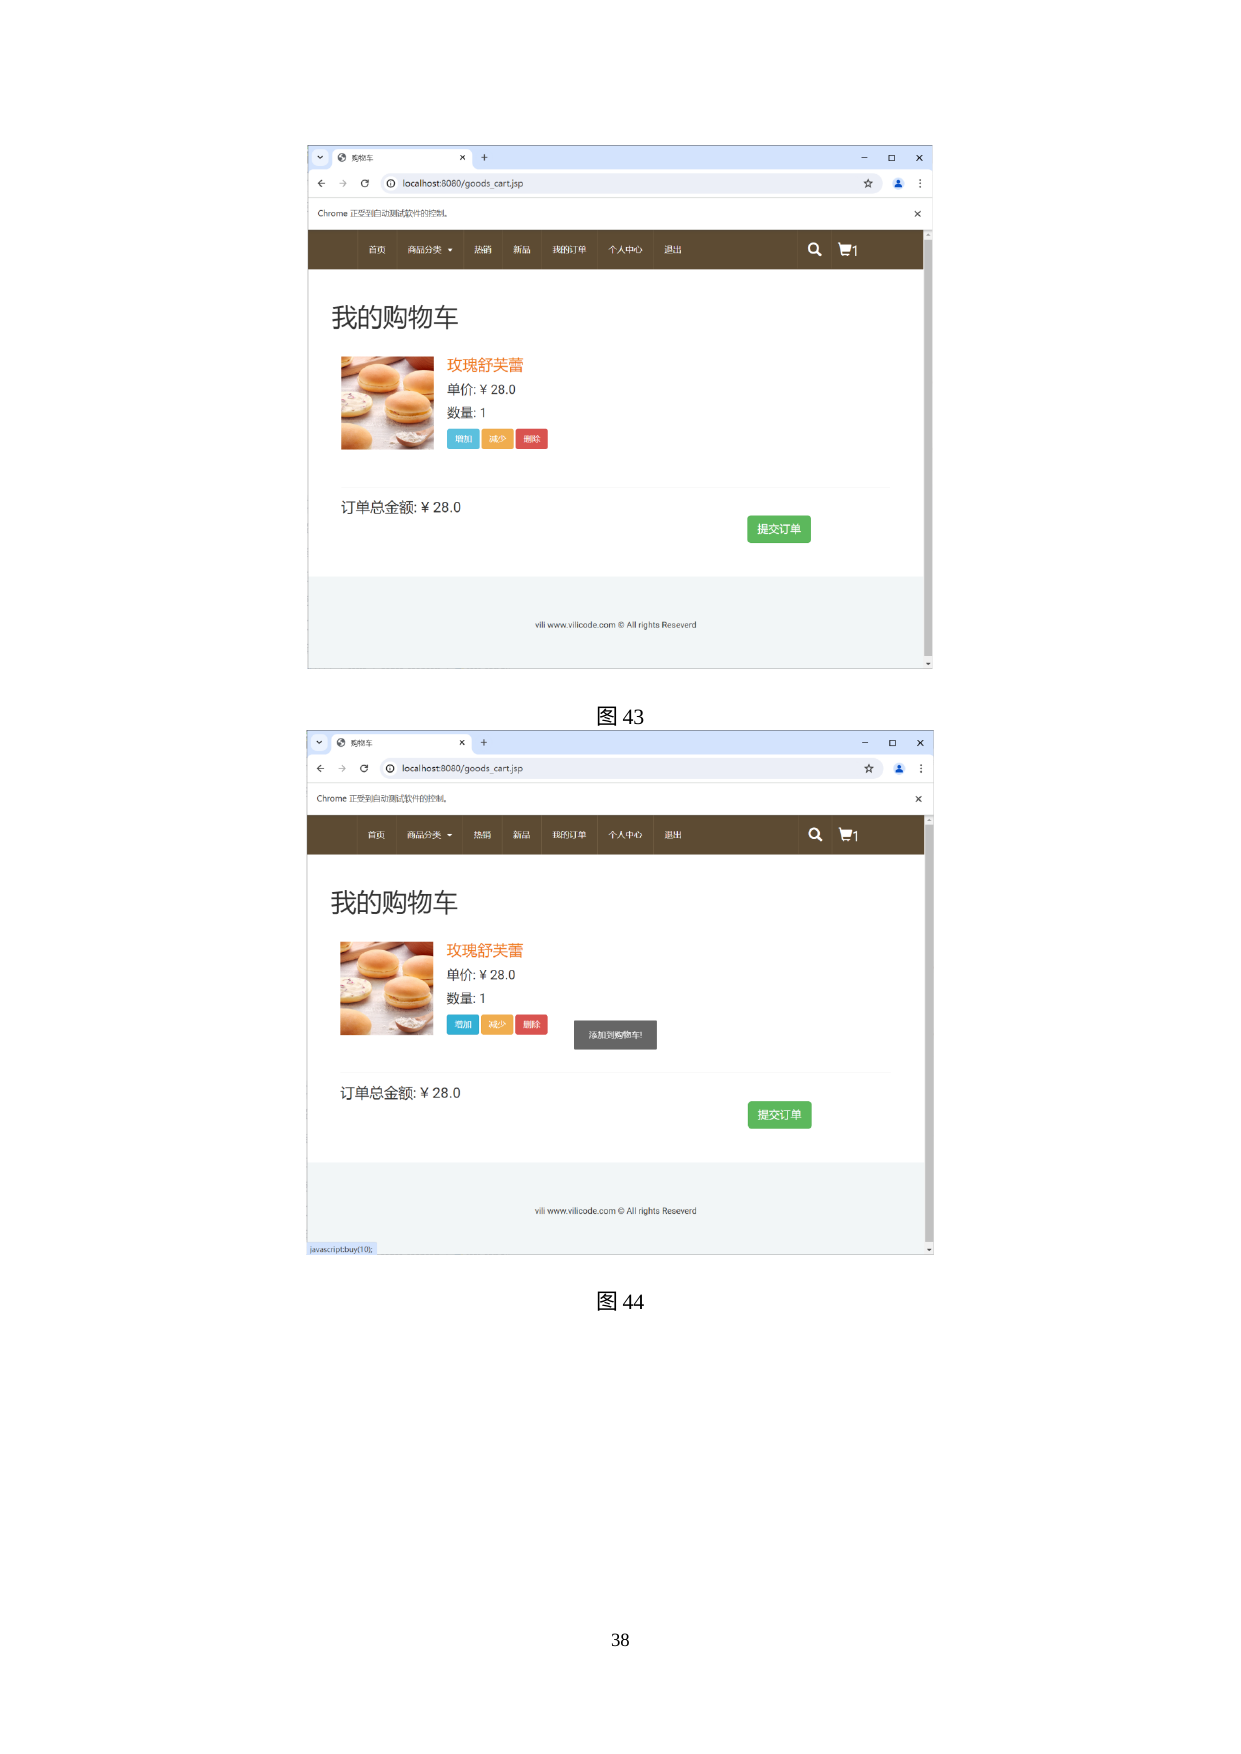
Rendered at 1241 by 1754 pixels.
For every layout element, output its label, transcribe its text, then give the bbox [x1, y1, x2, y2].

picture [306, 730, 934, 1255]
text 图44 [142, 1283, 1098, 1316]
text 图43 [142, 698, 1098, 731]
picture [307, 145, 933, 669]
